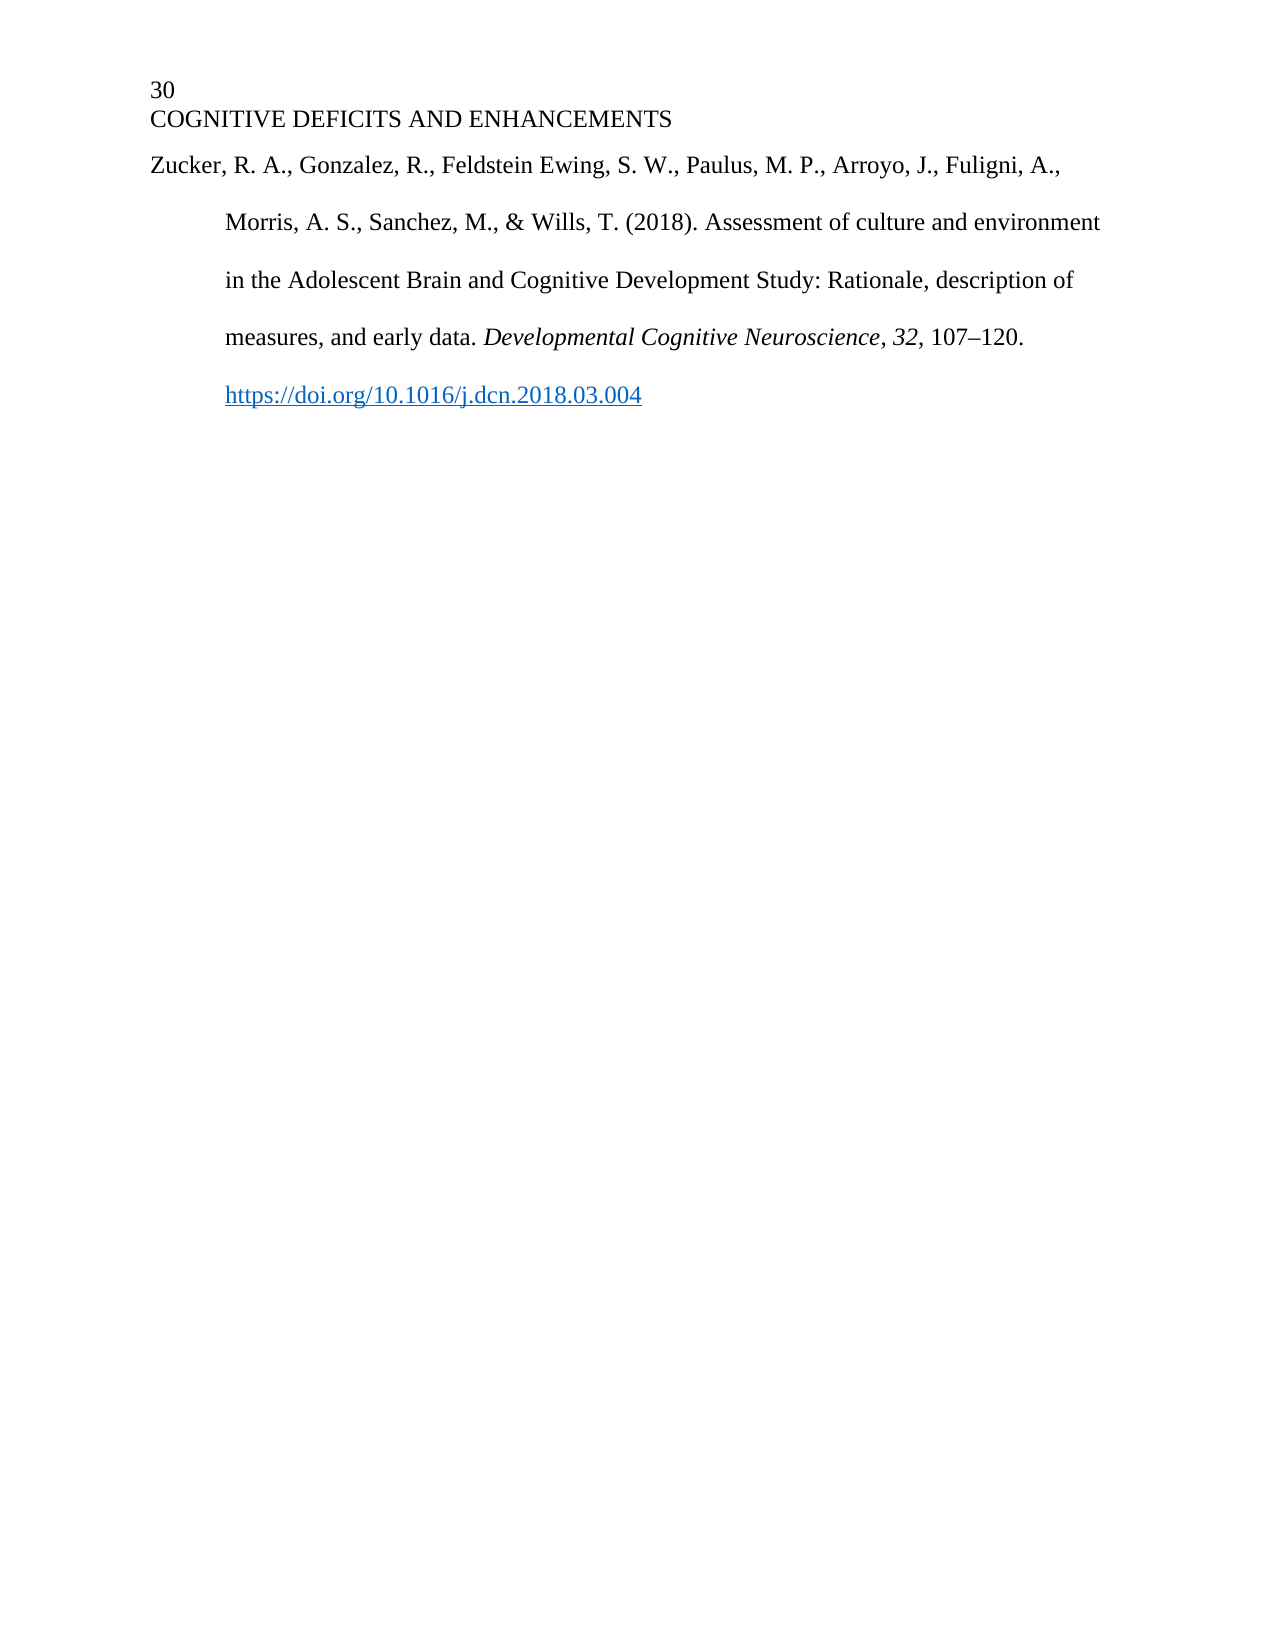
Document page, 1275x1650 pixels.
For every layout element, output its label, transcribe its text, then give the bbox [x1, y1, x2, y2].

text Zucker, R. A., Gonzalez, R., Feldstein Ewing, S. W., Paulus, M. P., Arroyo, J., Fuligni, A., Morris, A. S., Sanchez, M., & Wills, T. (2018). Assessment of culture and environment in the Adolescent Brain and Cognitive Development Study: Rationale, description of measures, and early data. Developmental Cognitive Neuroscience, 32, 107–120. https://doi.org/10.1016/j.dcn.2018.03.004 [150, 150, 1125, 409]
